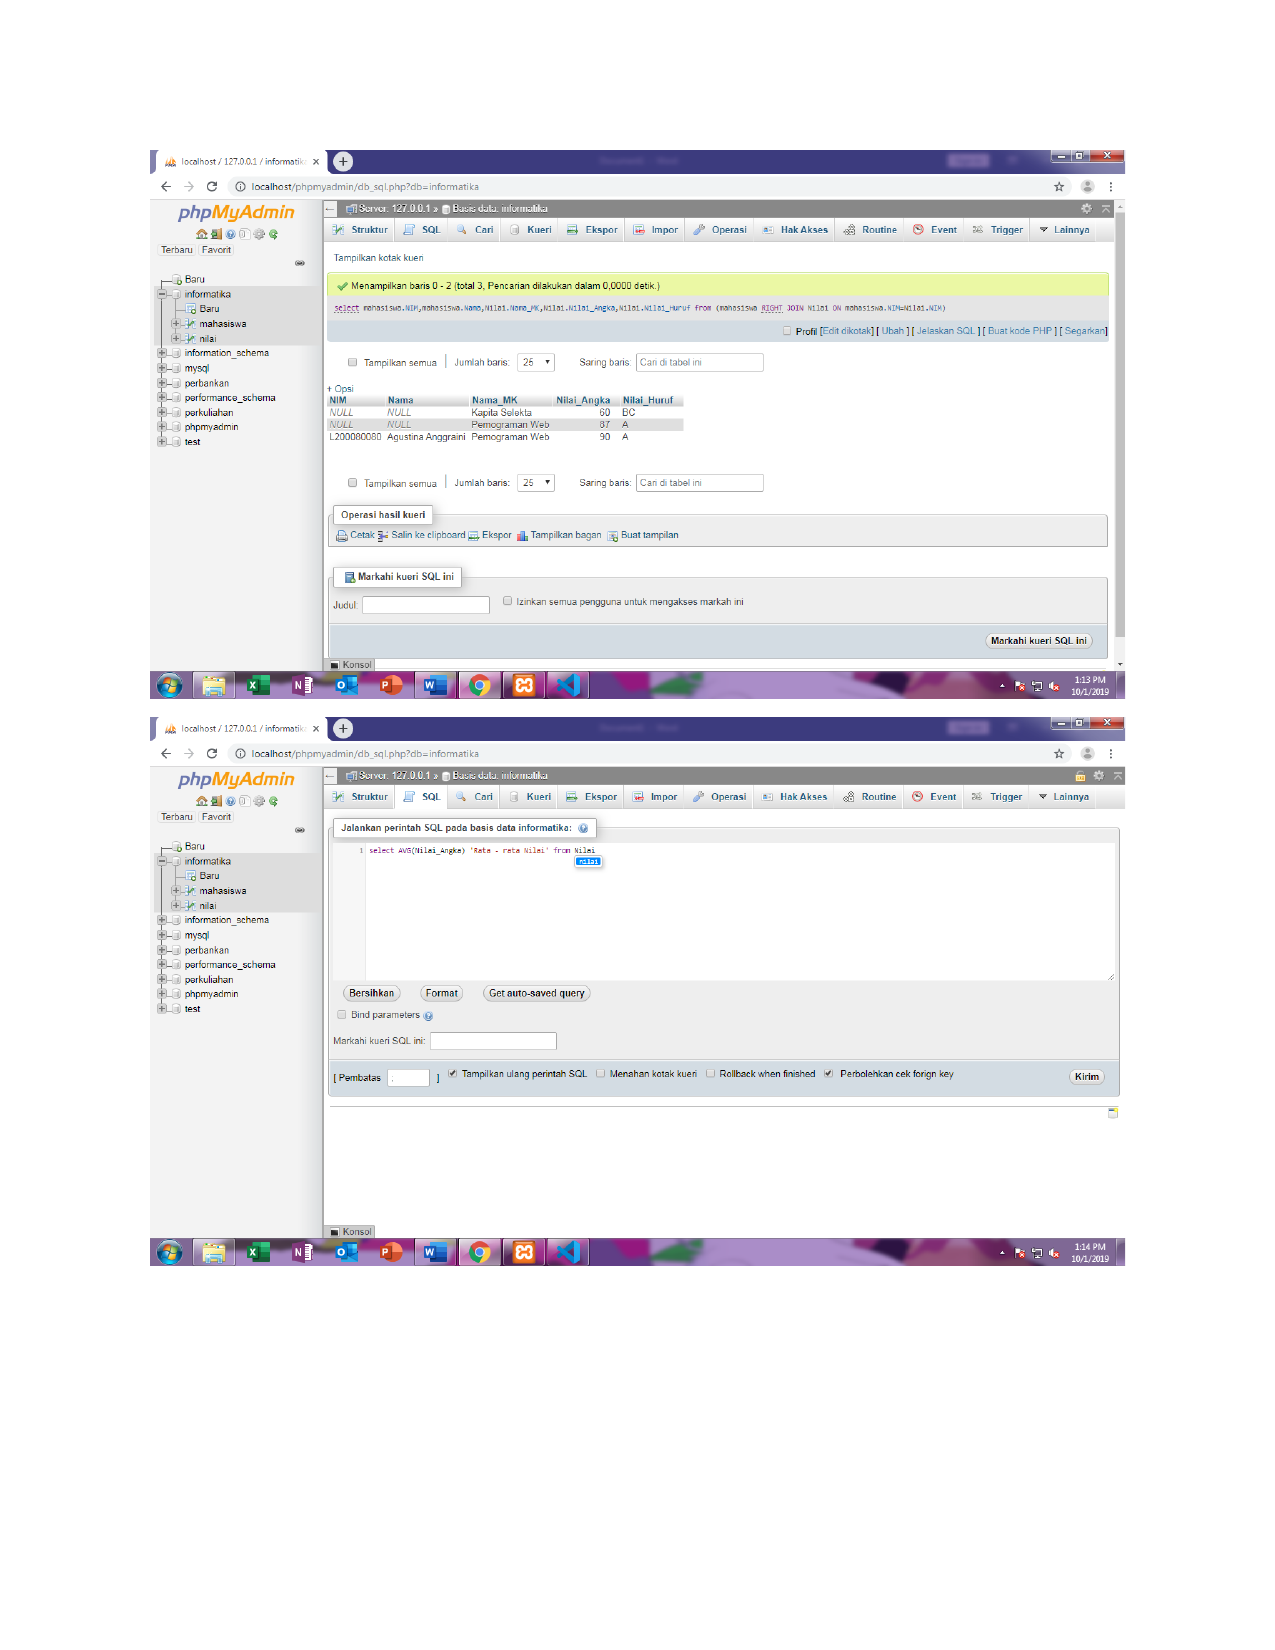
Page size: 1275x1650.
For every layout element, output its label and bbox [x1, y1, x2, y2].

picture [150, 150, 1125, 699]
picture [150, 717, 1125, 1266]
